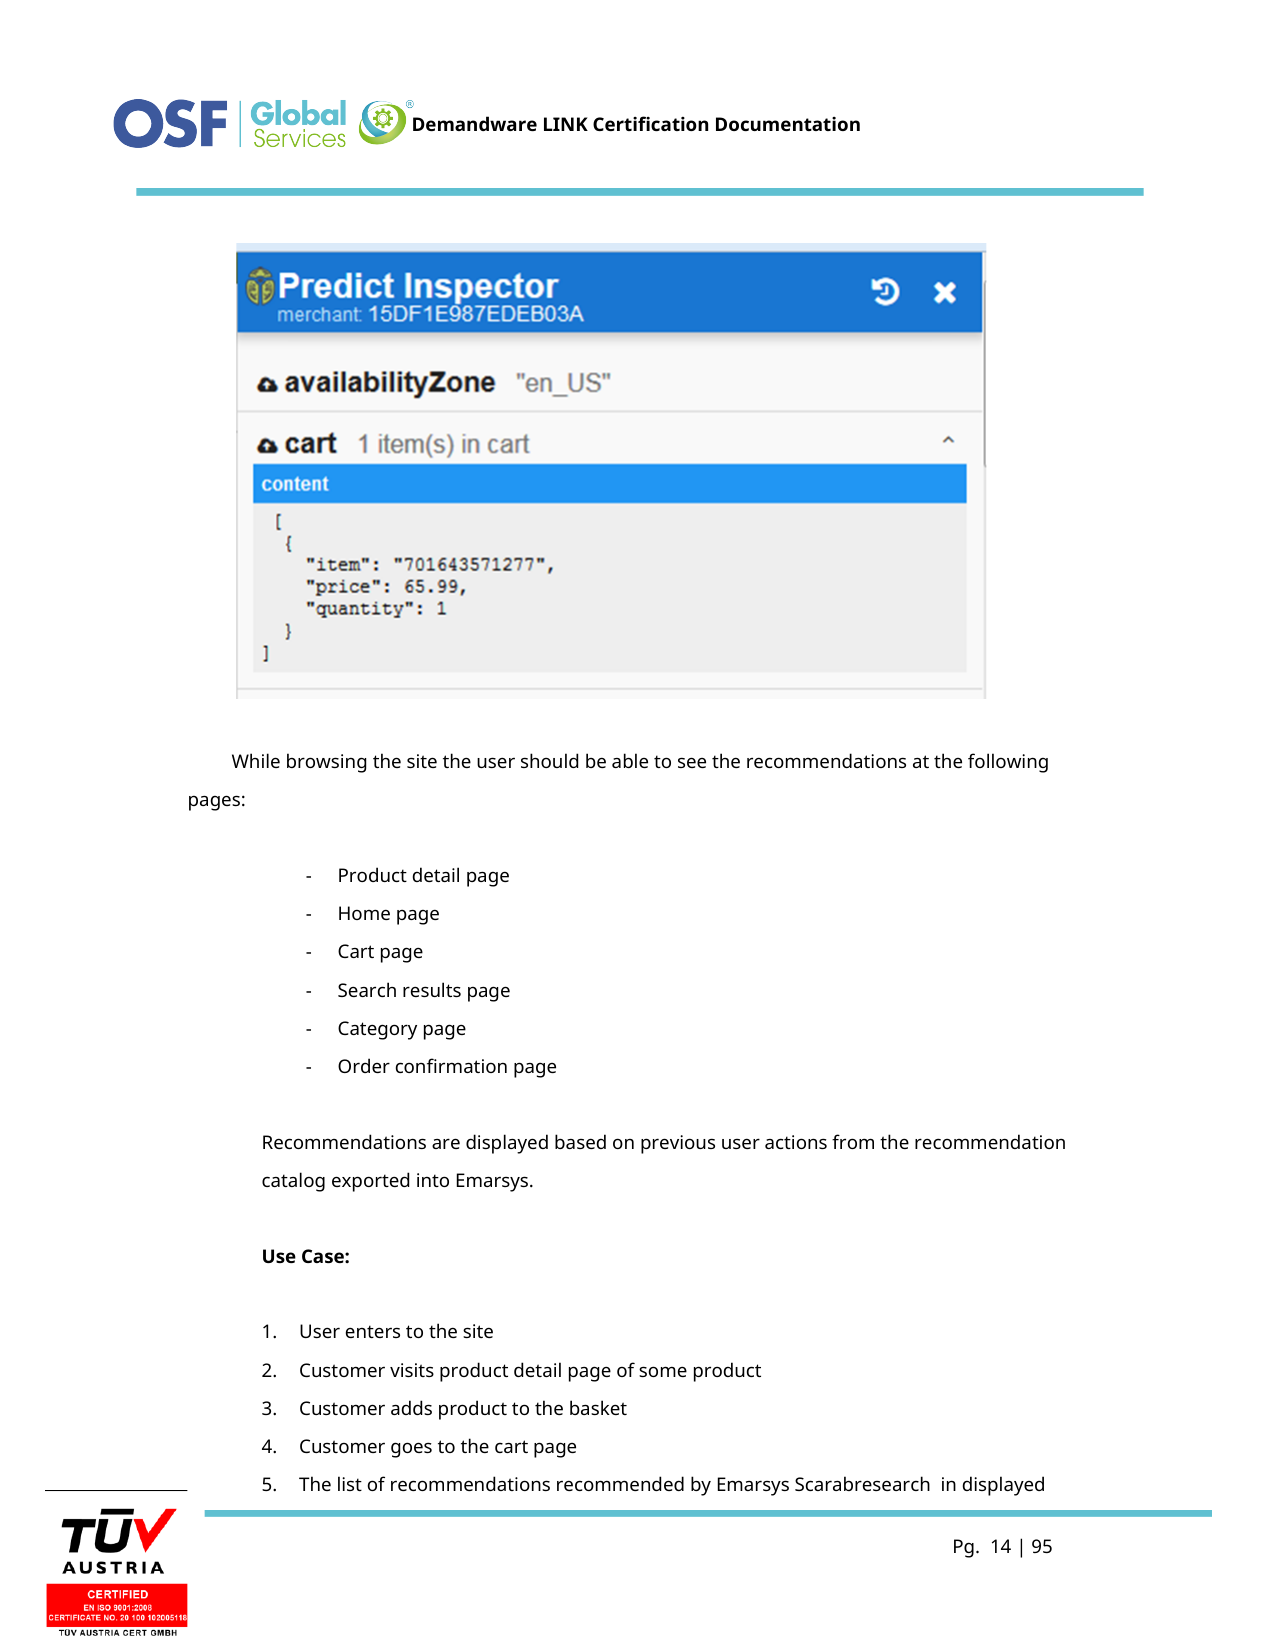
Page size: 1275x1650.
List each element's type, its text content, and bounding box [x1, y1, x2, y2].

list Customer adds product to the basket [261, 1395, 1087, 1421]
list Product detail page [262, 862, 1087, 888]
list Home page [262, 901, 1087, 926]
picture [204, 1510, 1212, 1517]
list User enters to the site [261, 1319, 1087, 1344]
list Category page [262, 1015, 1087, 1041]
list The list of recommendations recommended by Emarsys Scarabresearch in displayed [261, 1472, 1087, 1497]
text Recommendations are displayed based on previous user actions from the recommendation catalog exported into Emarsys. [261, 1129, 1087, 1193]
picture [236, 243, 987, 699]
text Use Case: [261, 1243, 1087, 1269]
list Cart page [262, 939, 1087, 964]
text While browsing the site the user should be able to see the recommendations at the following pages: [187, 748, 1087, 812]
list Search results page [262, 977, 1087, 1002]
picture [136, 188, 1144, 196]
picture [113, 99, 414, 148]
list Customer goes to the cart page [261, 1433, 1087, 1459]
list Order confirmation page [262, 1053, 1087, 1079]
picture [43, 1490, 187, 1634]
list Customer visits product detail page of some product [261, 1357, 1087, 1383]
